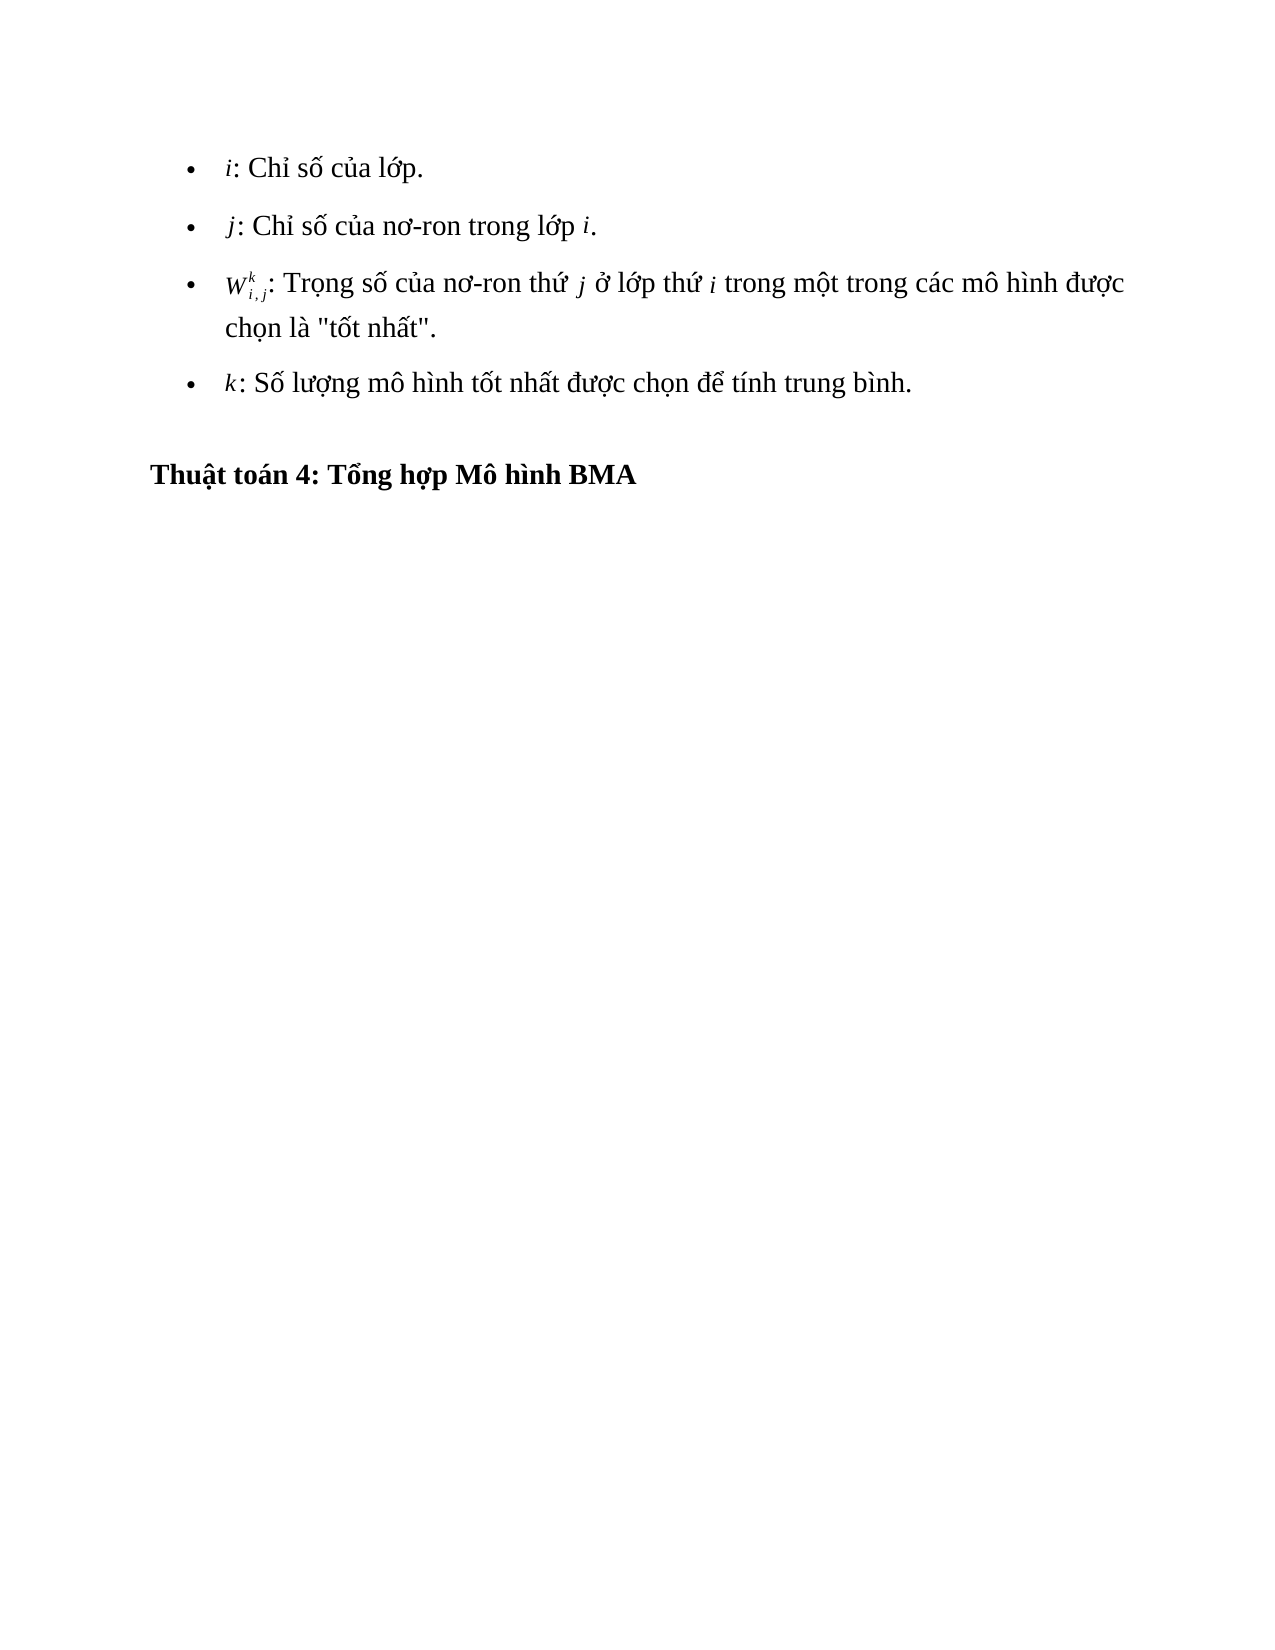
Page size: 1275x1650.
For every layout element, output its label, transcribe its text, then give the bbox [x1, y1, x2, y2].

text Thuật toán 4: Tổng hợp Mô hình BMA [150, 457, 1125, 491]
list ​: Trọng số của nơ-ron thứ ở lớp thứ trong một trong các mô hình được chọn là "tốt nhất". [187, 266, 1125, 344]
list : Số lượng mô hình tốt nhất được chọn để tính trung bình. [187, 366, 1125, 402]
list : Chỉ số của lớp. [187, 150, 1125, 186]
list : Chỉ số của nơ-ron trong lớp . [187, 208, 1125, 244]
